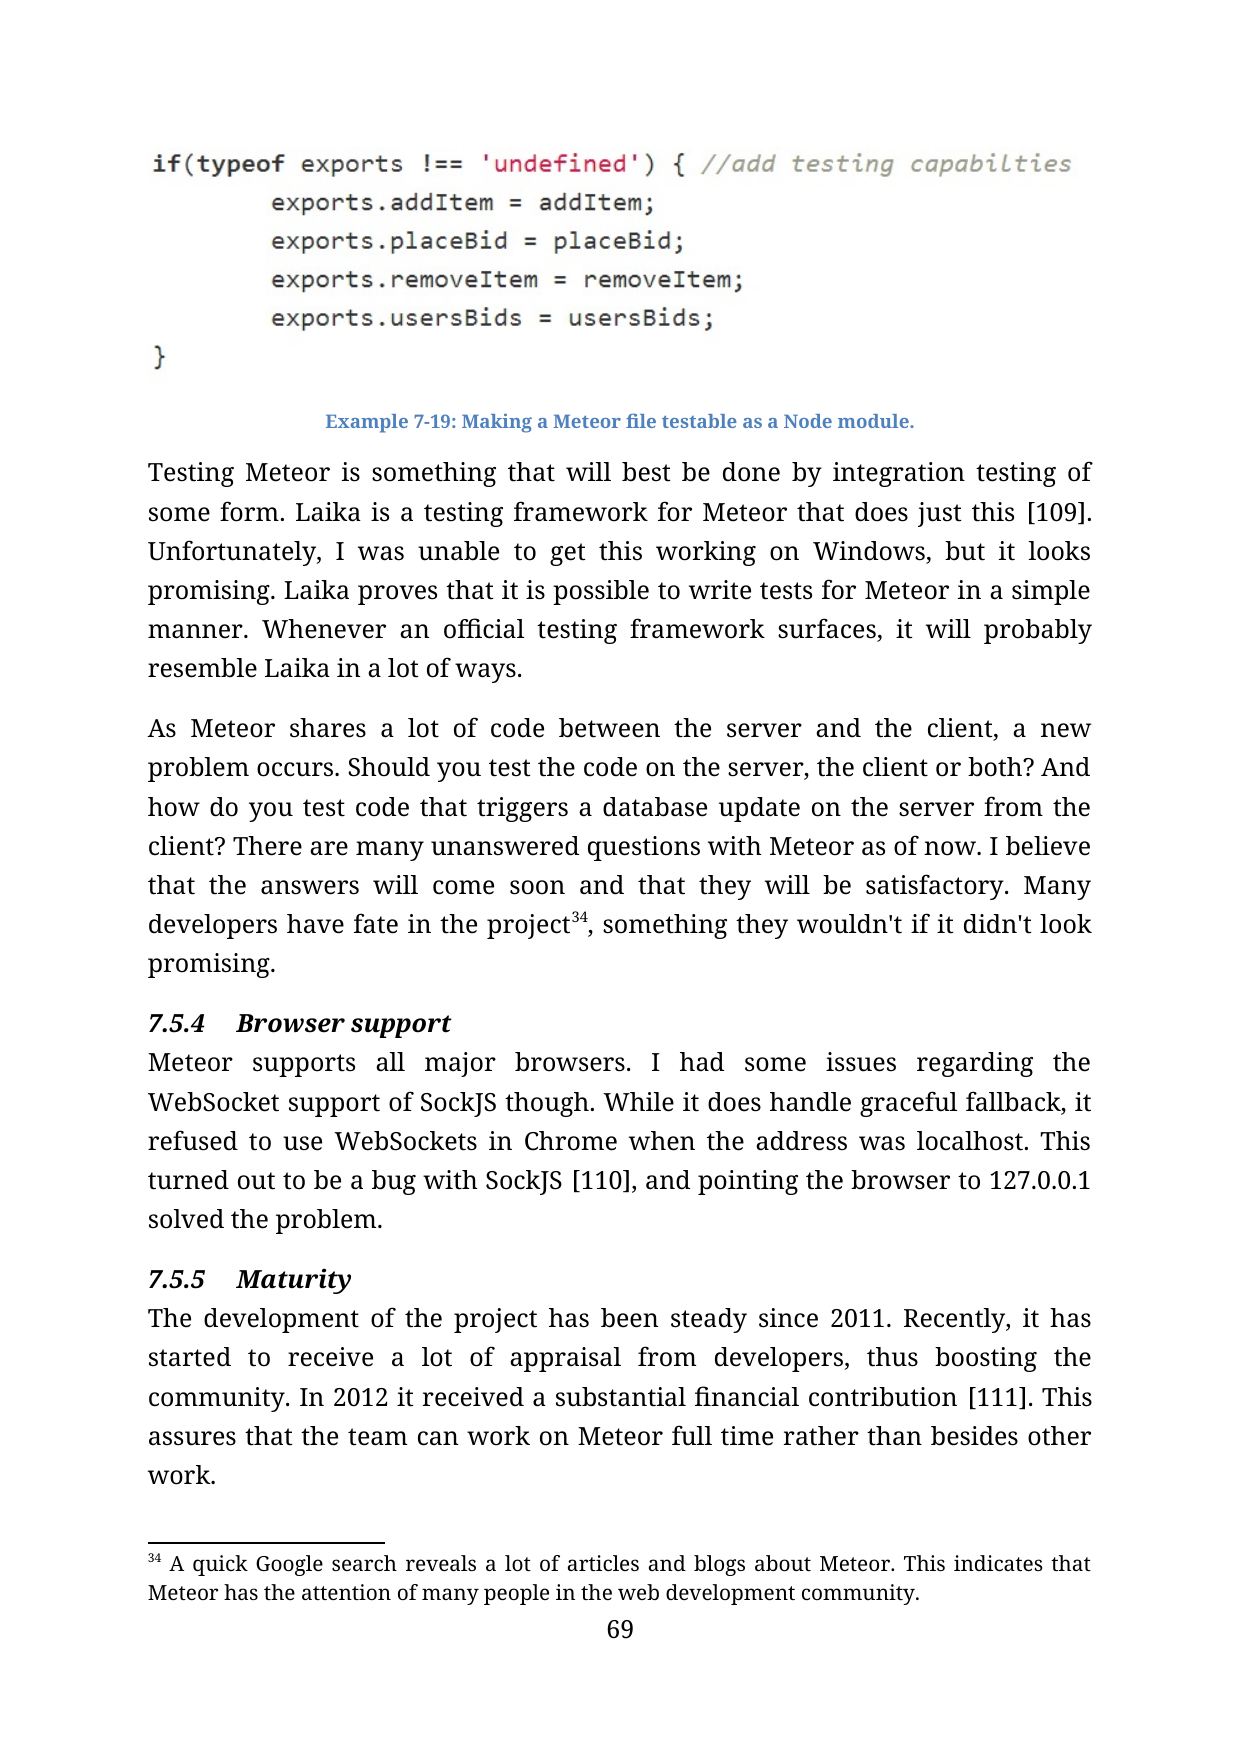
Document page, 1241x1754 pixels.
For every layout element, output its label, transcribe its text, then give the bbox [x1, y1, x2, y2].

subtitle Maturity [148, 1262, 1092, 1296]
picture [147, 147, 1093, 383]
subtitle Browser support [148, 1006, 1092, 1040]
text As Meteor shares a lot of code between the server and the client, a new problem occurs. Should you test the code on the server, the client or both? And how do you test code that triggers a database update on the server from the client? There are many unanswered questions with Meteor as of now. I believe that the answers will come soon and that they will be satisfactory. Many developers have fate in the project, something they wouldn't if it didn't look promising. [148, 711, 1092, 980]
text The development of the project has been steady since 2011. Recently, it has started to receive a lot of appraisal from developers, thus boosting the community. In 2012 it received a substantial financial contribution [111]. This assures that the team can work on Meteor full time rather than besides other work. [148, 1301, 1092, 1492]
text Testing Meteor is something that will best be done by integration testing of some form. Laika is a testing framework for Meteor that does just this [109]. Unfortunately, I was unable to get this working on Windows, but it looks promising. Laika proves that it is possible to write tests for Meteor in a simple manner. Whenever an official testing framework surfaces, it will probably resemble Laika in a lot of ways. [148, 455, 1092, 685]
text Meteor supports all major browsers. I had some issues regarding the WebSocket support of SockJS though. While it does handle graceful fallback, it refused to use WebSockets in Chrome when the address was localhost. This turned out to be a bug with SockJS [110], and pointing the browser to 127.0.0.1 solved the problem. [148, 1045, 1092, 1236]
